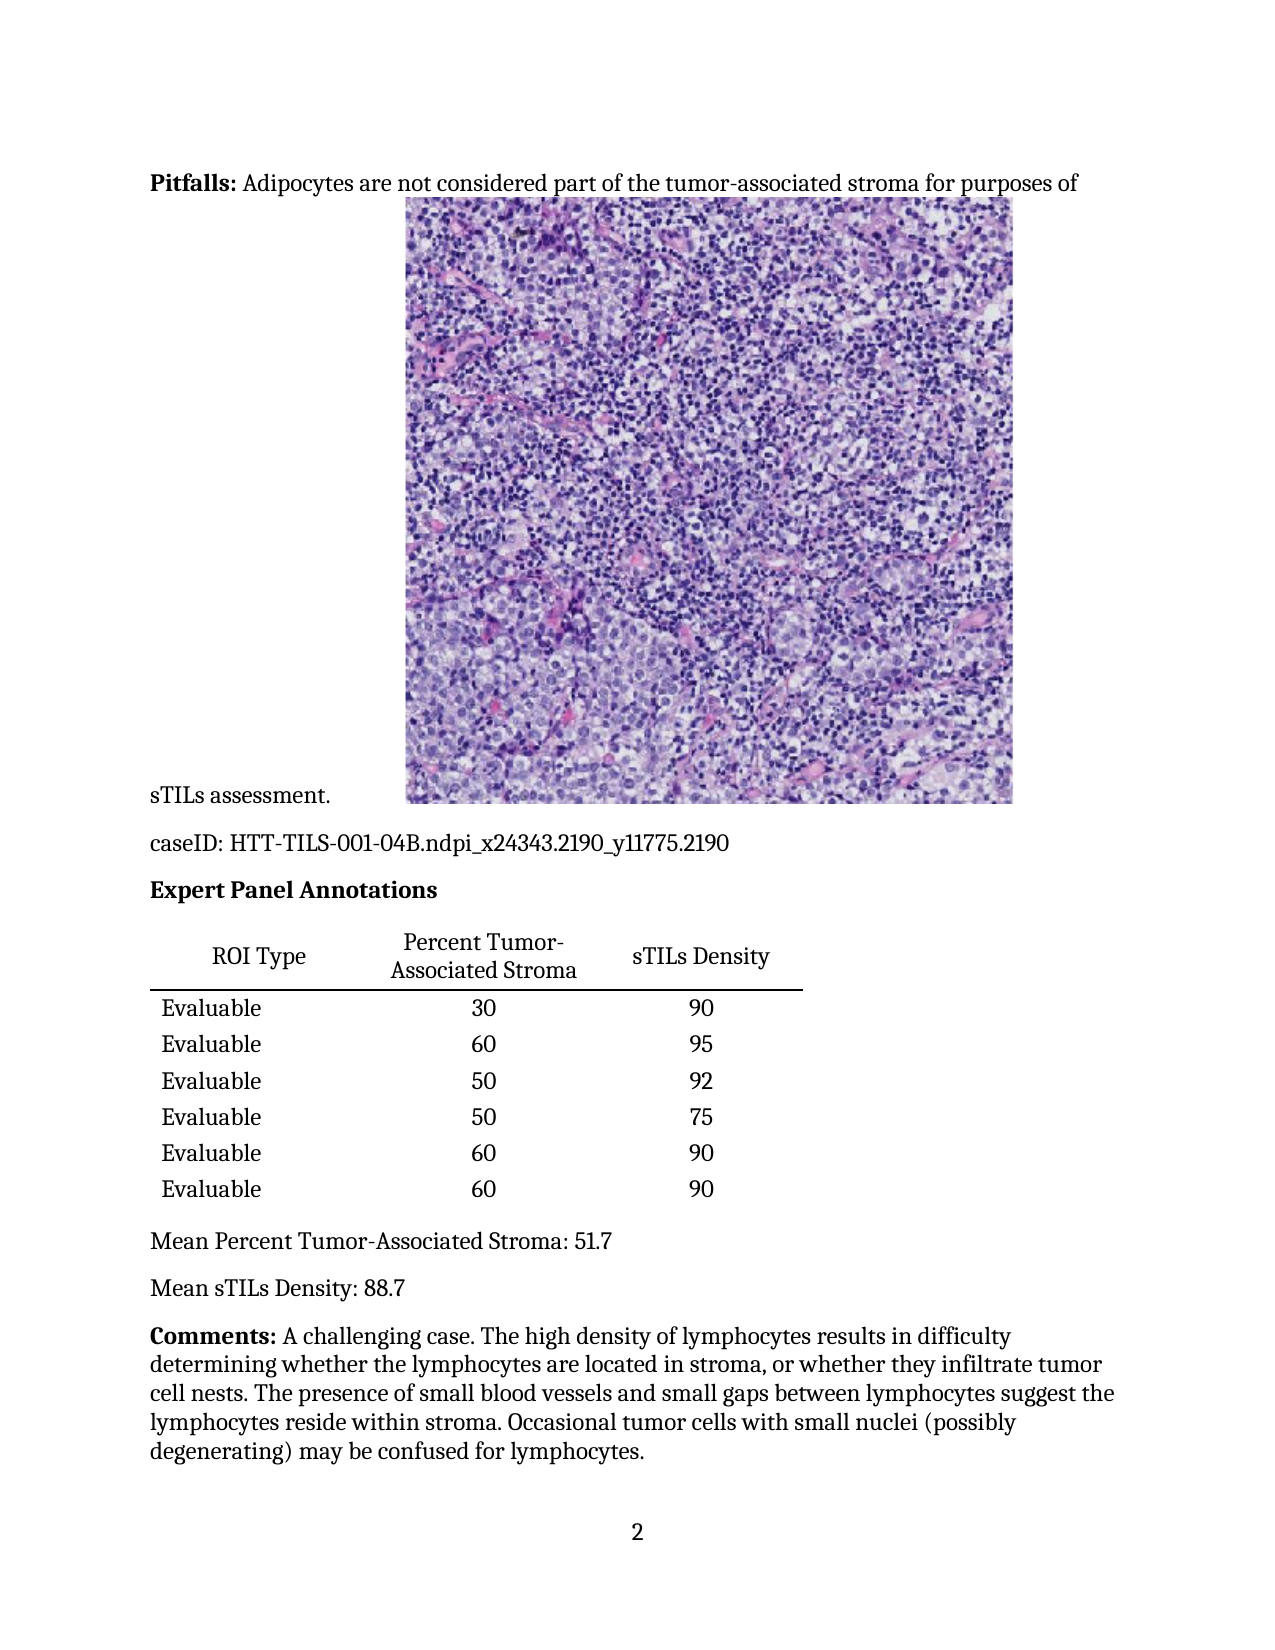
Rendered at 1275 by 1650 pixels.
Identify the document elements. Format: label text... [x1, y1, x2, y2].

table_cell 60 [368, 1172, 600, 1208]
table_cell 90 [600, 1135, 802, 1172]
table_cell Evaluable [150, 1099, 367, 1135]
table_cell 92 [600, 1063, 802, 1099]
table_cell 30 [368, 991, 600, 1027]
table_cell Evaluable [150, 1063, 367, 1099]
table_header sTILs Density [600, 924, 802, 989]
table_cell Evaluable [150, 1135, 367, 1172]
table_cell 60 [368, 1027, 600, 1063]
table_cell 50 [368, 1099, 600, 1135]
text Comments: A challenging case. The high density of lymphocytes results in difficulty determining whether the lymphocytes are located in stroma, or whether they infiltrate tumor cell nests. The presence of small blood vessels and small gaps between lymphocytes suggest the lymphocytes reside within stroma. Occasional tumor cells with small nuclei (possibly degenerating) may be confused for lymphocytes. [150, 1322, 1125, 1465]
text Mean sTILs Density: 88.7 [150, 1274, 1125, 1303]
text Expert Panel Annotations [150, 876, 1125, 905]
table_cell Evaluable [150, 1172, 367, 1208]
table_header ROI Type [150, 924, 367, 989]
text Mean Percent Tumor-Associated Stroma: 51.7 [150, 1227, 1125, 1255]
table_cell 90 [600, 1172, 802, 1208]
table_header Percent Tumor-Associated Stroma [368, 924, 600, 989]
table_cell Evaluable [150, 1027, 367, 1063]
table_cell 90 [600, 991, 802, 1027]
table_cell 60 [368, 1135, 600, 1172]
picture [330, 197, 1089, 804]
table_cell 50 [368, 1063, 600, 1099]
table_cell 75 [600, 1099, 802, 1135]
table_cell 95 [600, 1027, 802, 1063]
text caseID: HTT-TILS-001-04B.ndpi_x24343.2190_y11775.2190 [150, 829, 1125, 858]
table_cell Evaluable [150, 991, 367, 1027]
